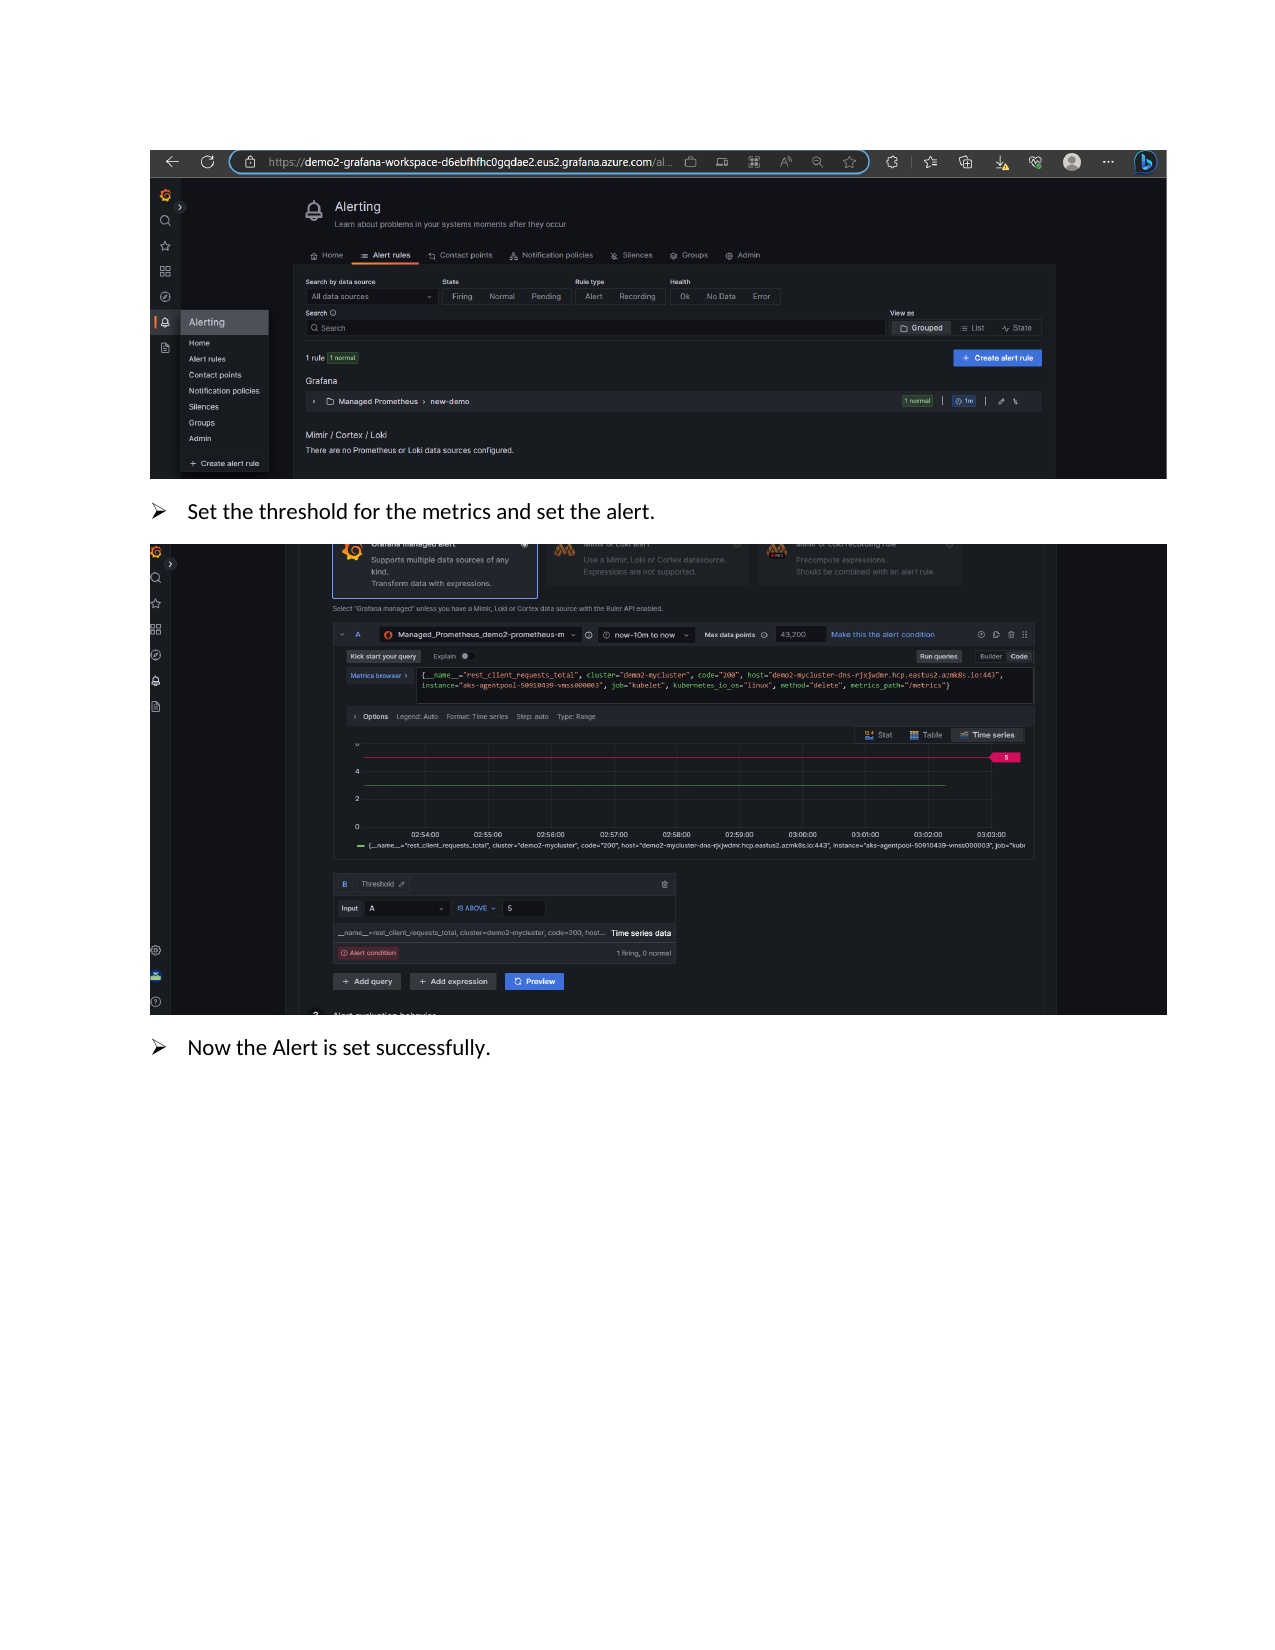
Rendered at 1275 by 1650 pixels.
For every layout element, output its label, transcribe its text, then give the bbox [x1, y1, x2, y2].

list Now the Alert is set successfully. [150, 1033, 1125, 1061]
picture [150, 150, 1167, 479]
picture [150, 544, 1167, 1015]
list Set the threshold for the metrics and set the alert. [150, 497, 1125, 525]
